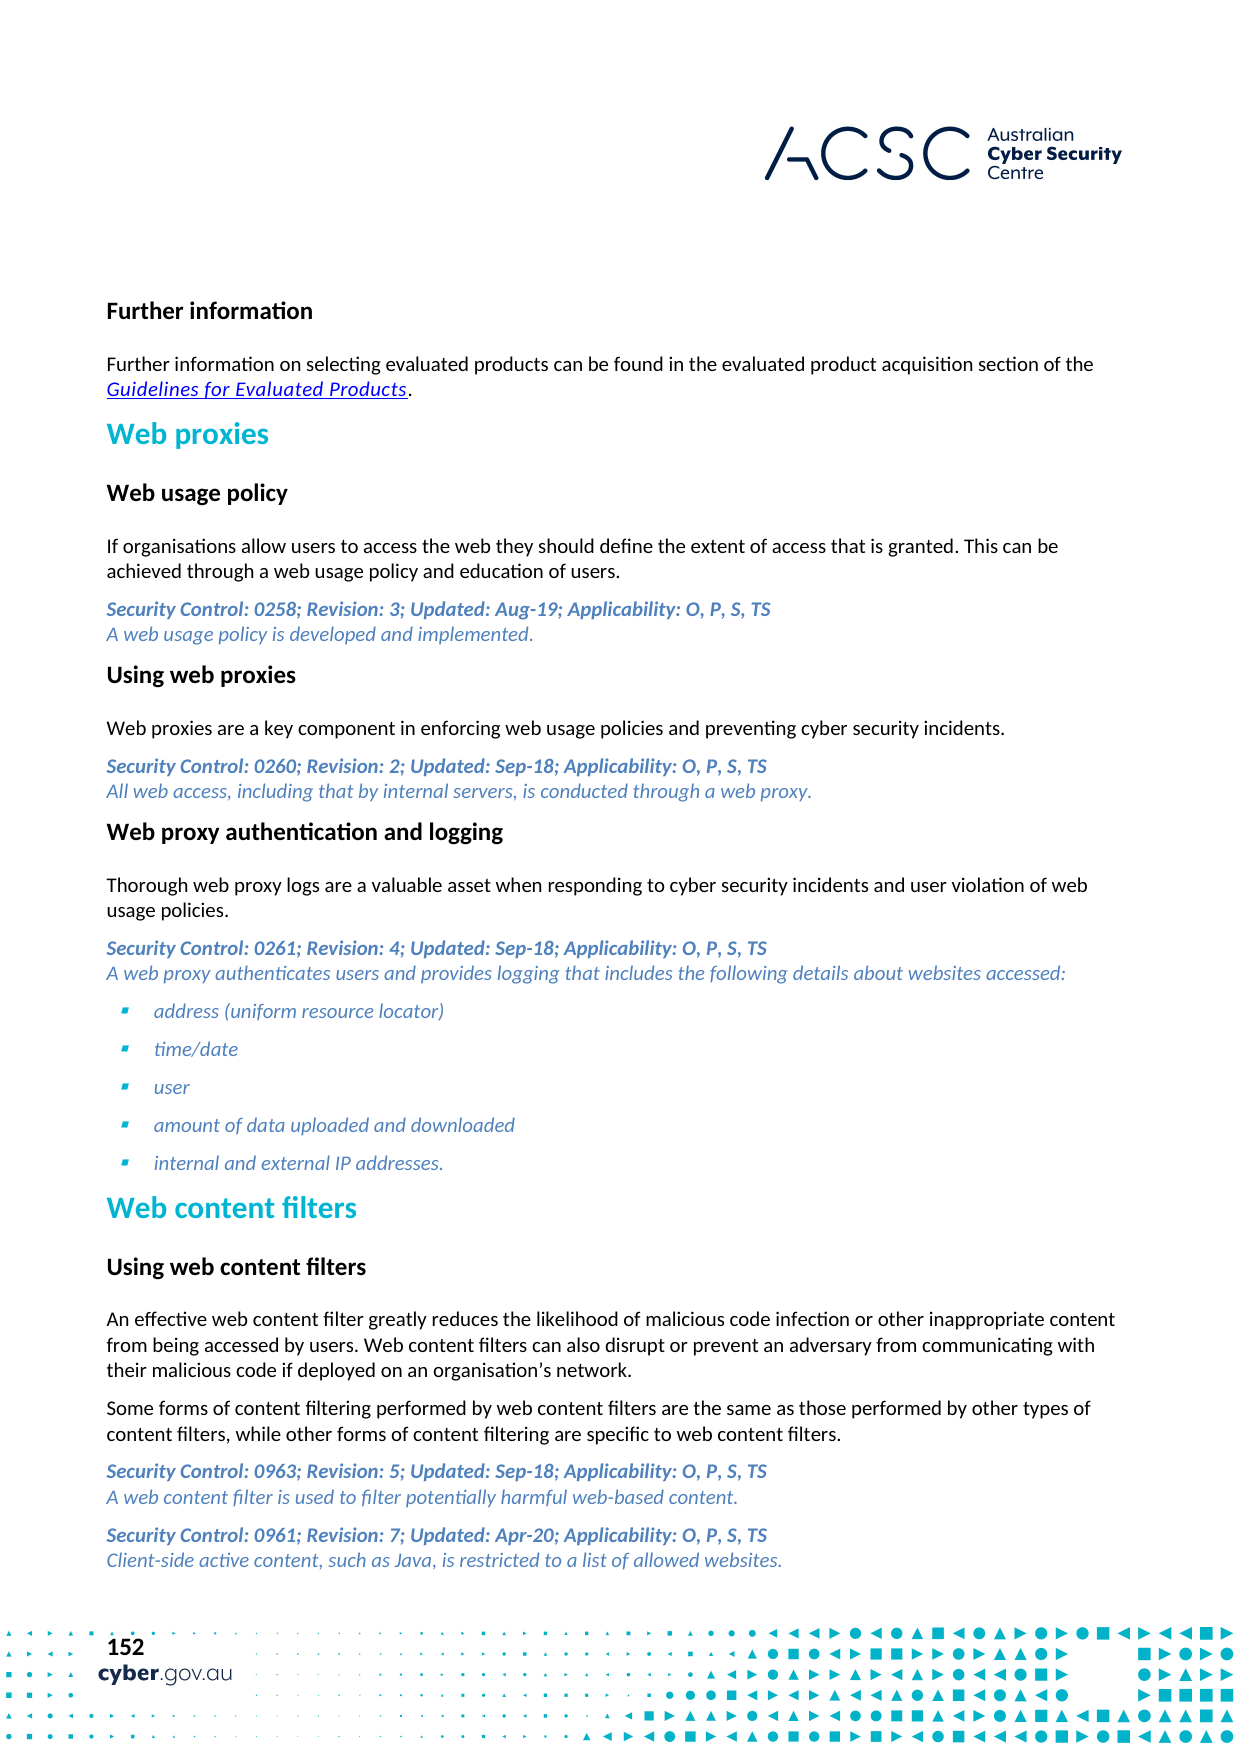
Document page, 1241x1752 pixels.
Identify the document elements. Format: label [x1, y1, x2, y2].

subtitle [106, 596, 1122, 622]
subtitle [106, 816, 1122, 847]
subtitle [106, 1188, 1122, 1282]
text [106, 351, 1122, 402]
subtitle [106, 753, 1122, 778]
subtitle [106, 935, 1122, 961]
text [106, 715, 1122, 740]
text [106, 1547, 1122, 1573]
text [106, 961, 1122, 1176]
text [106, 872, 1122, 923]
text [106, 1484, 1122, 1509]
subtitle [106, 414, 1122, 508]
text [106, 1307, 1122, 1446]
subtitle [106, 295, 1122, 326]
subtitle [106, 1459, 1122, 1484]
picture [0, 0, 1240, 317]
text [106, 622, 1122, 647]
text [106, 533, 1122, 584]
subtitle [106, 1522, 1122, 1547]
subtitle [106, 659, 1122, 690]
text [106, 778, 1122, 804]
picture [0, 1624, 1237, 1747]
